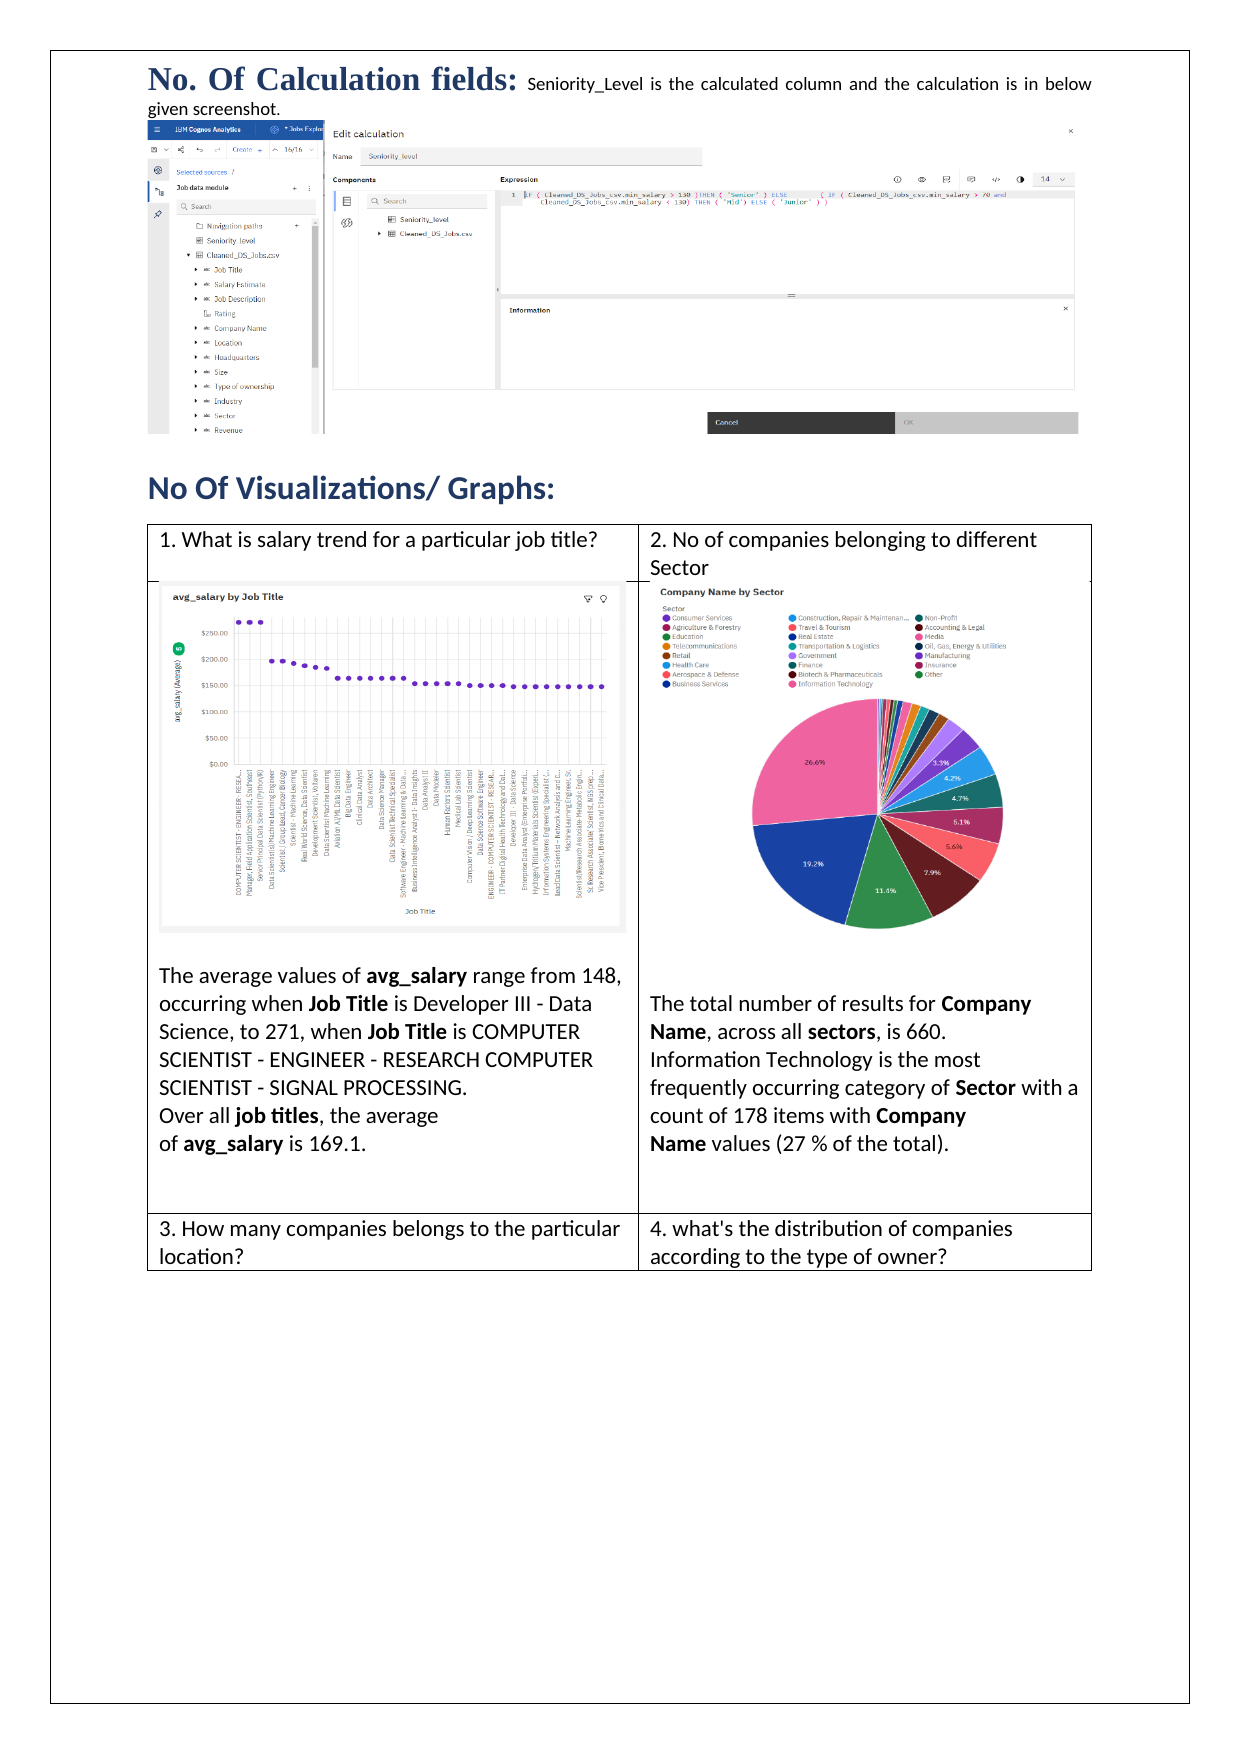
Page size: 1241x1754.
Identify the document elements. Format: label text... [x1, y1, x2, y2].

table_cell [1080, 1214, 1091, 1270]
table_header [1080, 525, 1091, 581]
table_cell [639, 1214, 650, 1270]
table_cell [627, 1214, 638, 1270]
text No Of Visualizations/ Graphs: [148, 461, 1093, 508]
picture [649, 581, 1090, 933]
table_cell The total number of results for Company Name, across all sectors, is 660. Information Technology is the most frequently occurring category of Sector with a count of 178 items with Company Name values (27 % of the total). [639, 582, 1091, 1213]
table_cell The average values of avg_salary range from 148, occurring when Job Title is Developer III - Data Science, to 271, when Job Title is COMPUTER SCIENTIST - ENGINEER - RESEARCH COMPUTER SCIENTIST - SIGNAL PROCESSING. Over all job titles, the average of avg_salary is 169.1. [148, 582, 638, 1213]
table_header 1. What is salary trend for a particular job title? [148, 525, 638, 581]
picture [158, 581, 627, 933]
text No. Of Calculation fields: Seniority_Level is the calculated column and the calculation is in below given screenshot. [148, 59, 1093, 120]
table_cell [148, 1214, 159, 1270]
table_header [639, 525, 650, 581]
picture [147, 120, 1079, 434]
